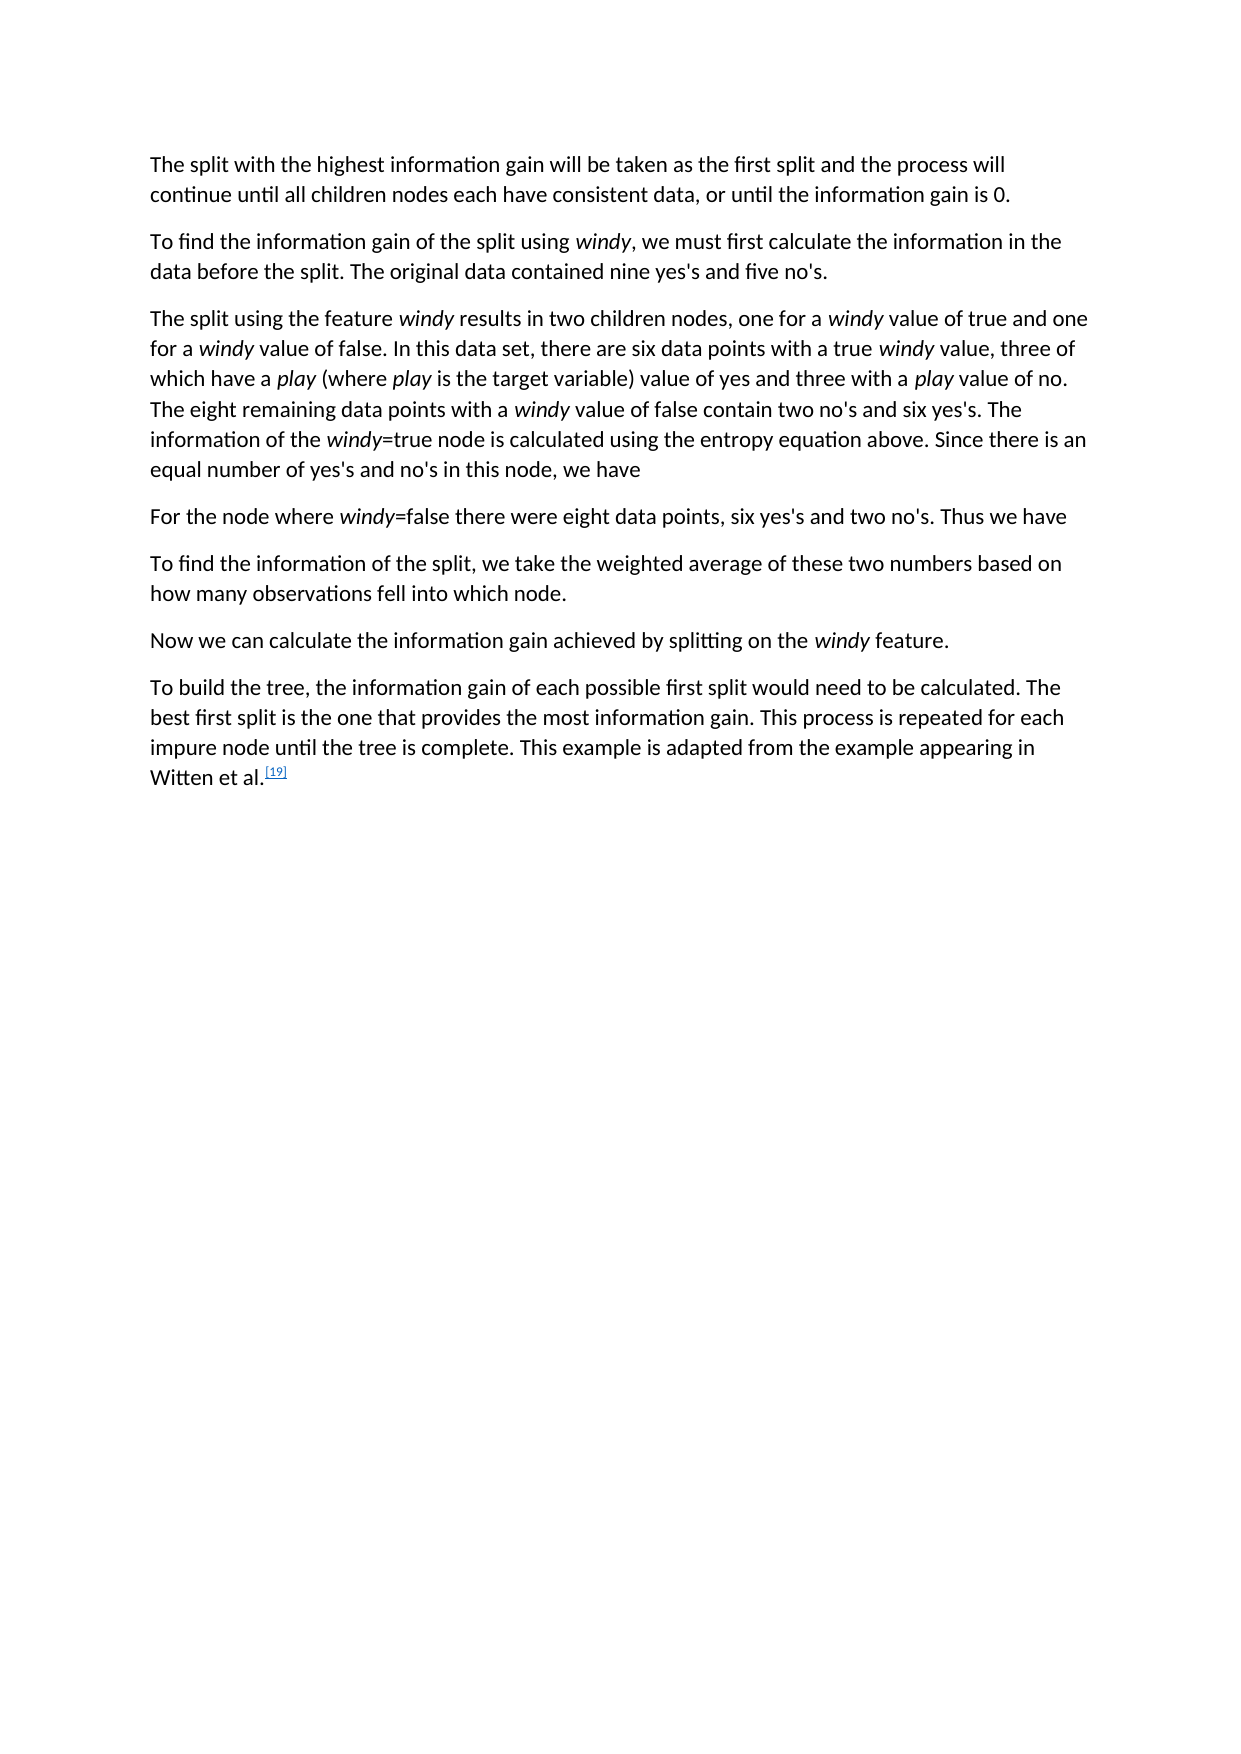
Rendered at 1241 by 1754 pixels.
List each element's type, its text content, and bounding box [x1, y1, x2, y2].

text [150, 150, 1090, 208]
text To build the tree, the information gain of each possible first split would need to be calculated. The best first split is the one that provides the most information gain. This process is repeated for each impure node until the tree is complete. This example is adapted from the example appearing in Witten et al.[19] [150, 673, 1090, 792]
text The split using the feature windy results in two children nodes, one for a windy value of true and one for a windy value of false. In this data set, there are six data points with a true windy value, three of which have a play (where play is the target variable) value of yes and three with a play value of no. The eight remaining data points with a windy value of false contain two no's and six yes's. The information of the windy=true node is calculated using the entropy equation above. Since there is an equal number of yes's and no's in this node, we have [150, 304, 1090, 483]
text To find the information of the split, we take the weighted average of these two numbers based on how many observations fell into which node. [150, 549, 1090, 607]
text To find the information gain of the split using windy, we must first calculate the information in the data before the split. The original data contained nine yes's and five no's. [150, 227, 1090, 285]
text For the node where windy=false there were eight data points, six yes's and two no's. Thus we have [150, 502, 1090, 530]
text Now we can calculate the information gain achieved by splitting on the windy feature. [150, 626, 1090, 654]
